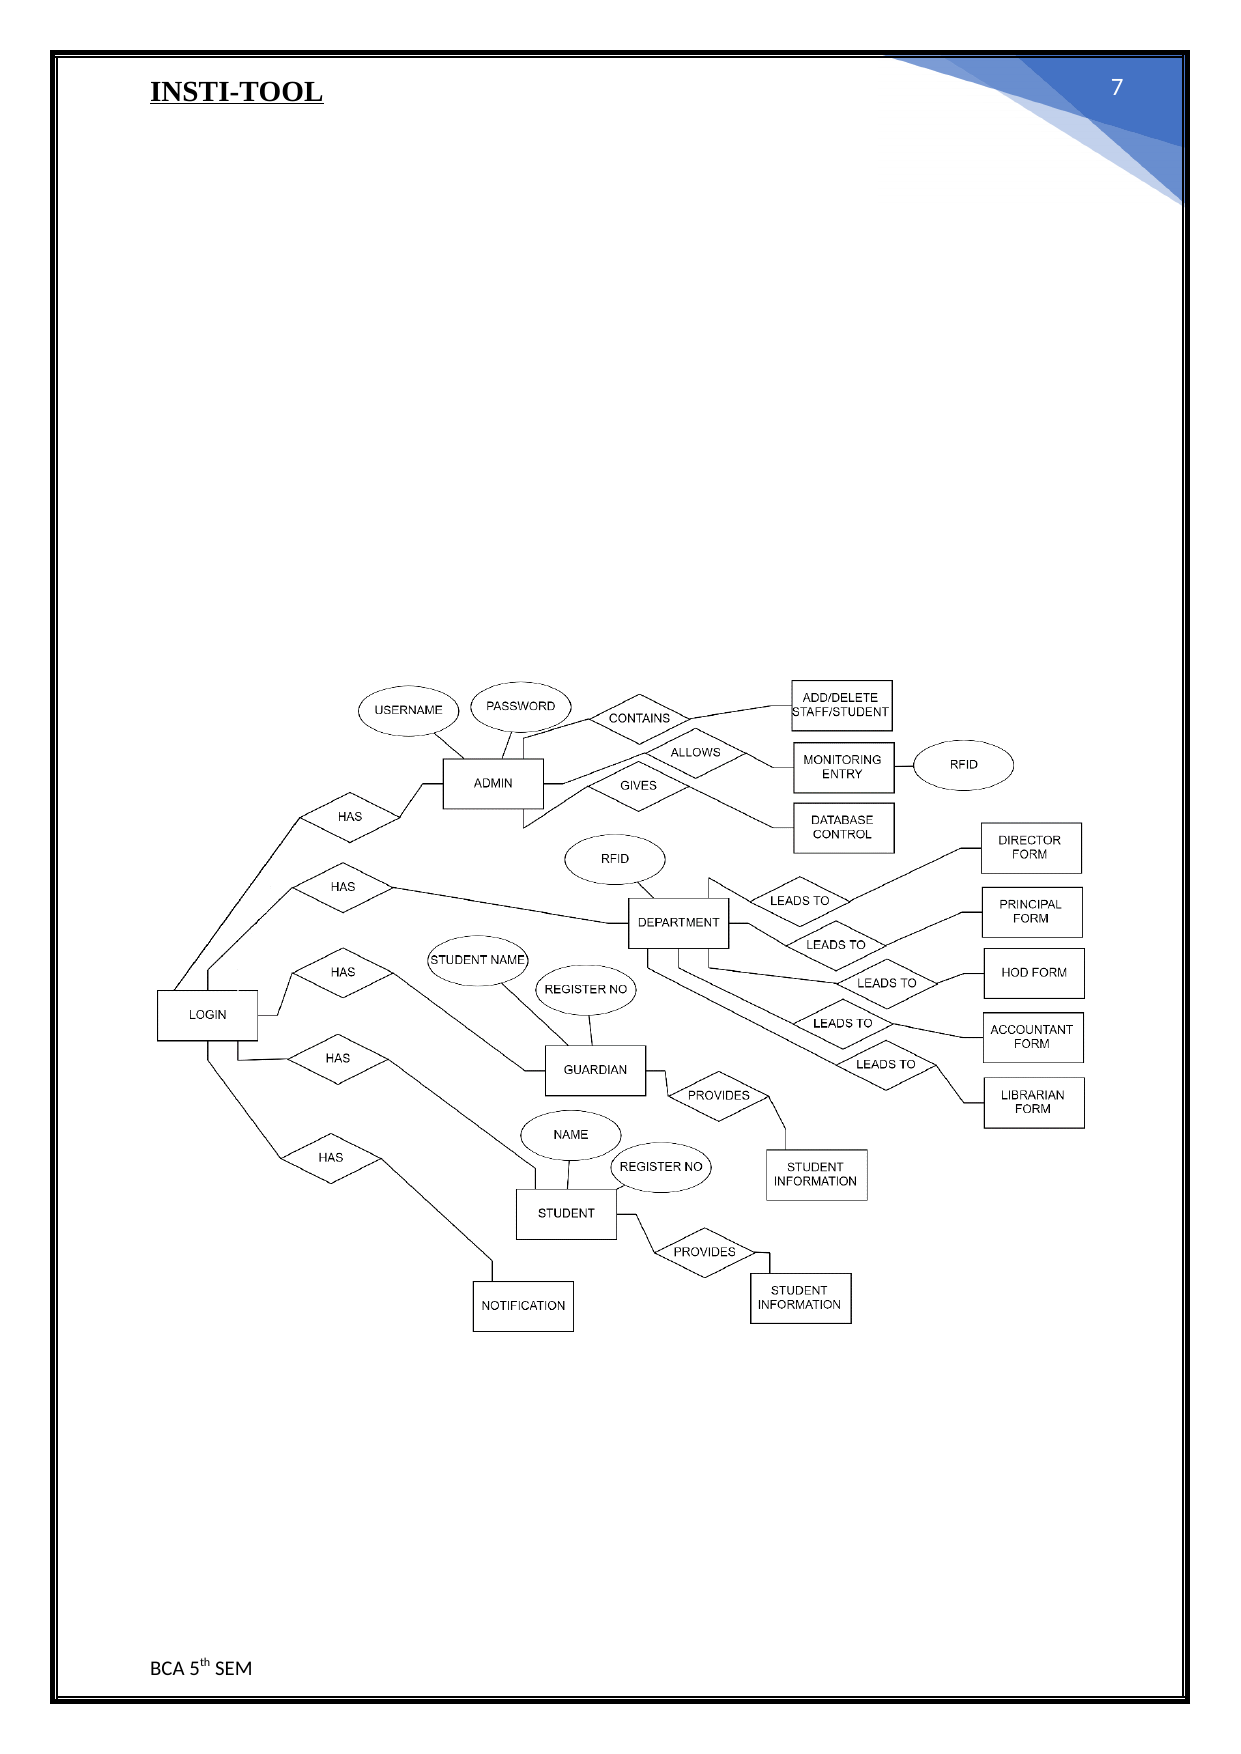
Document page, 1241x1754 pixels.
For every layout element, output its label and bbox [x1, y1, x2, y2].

picture [878, 58, 1182, 209]
picture [150, 673, 1091, 1338]
